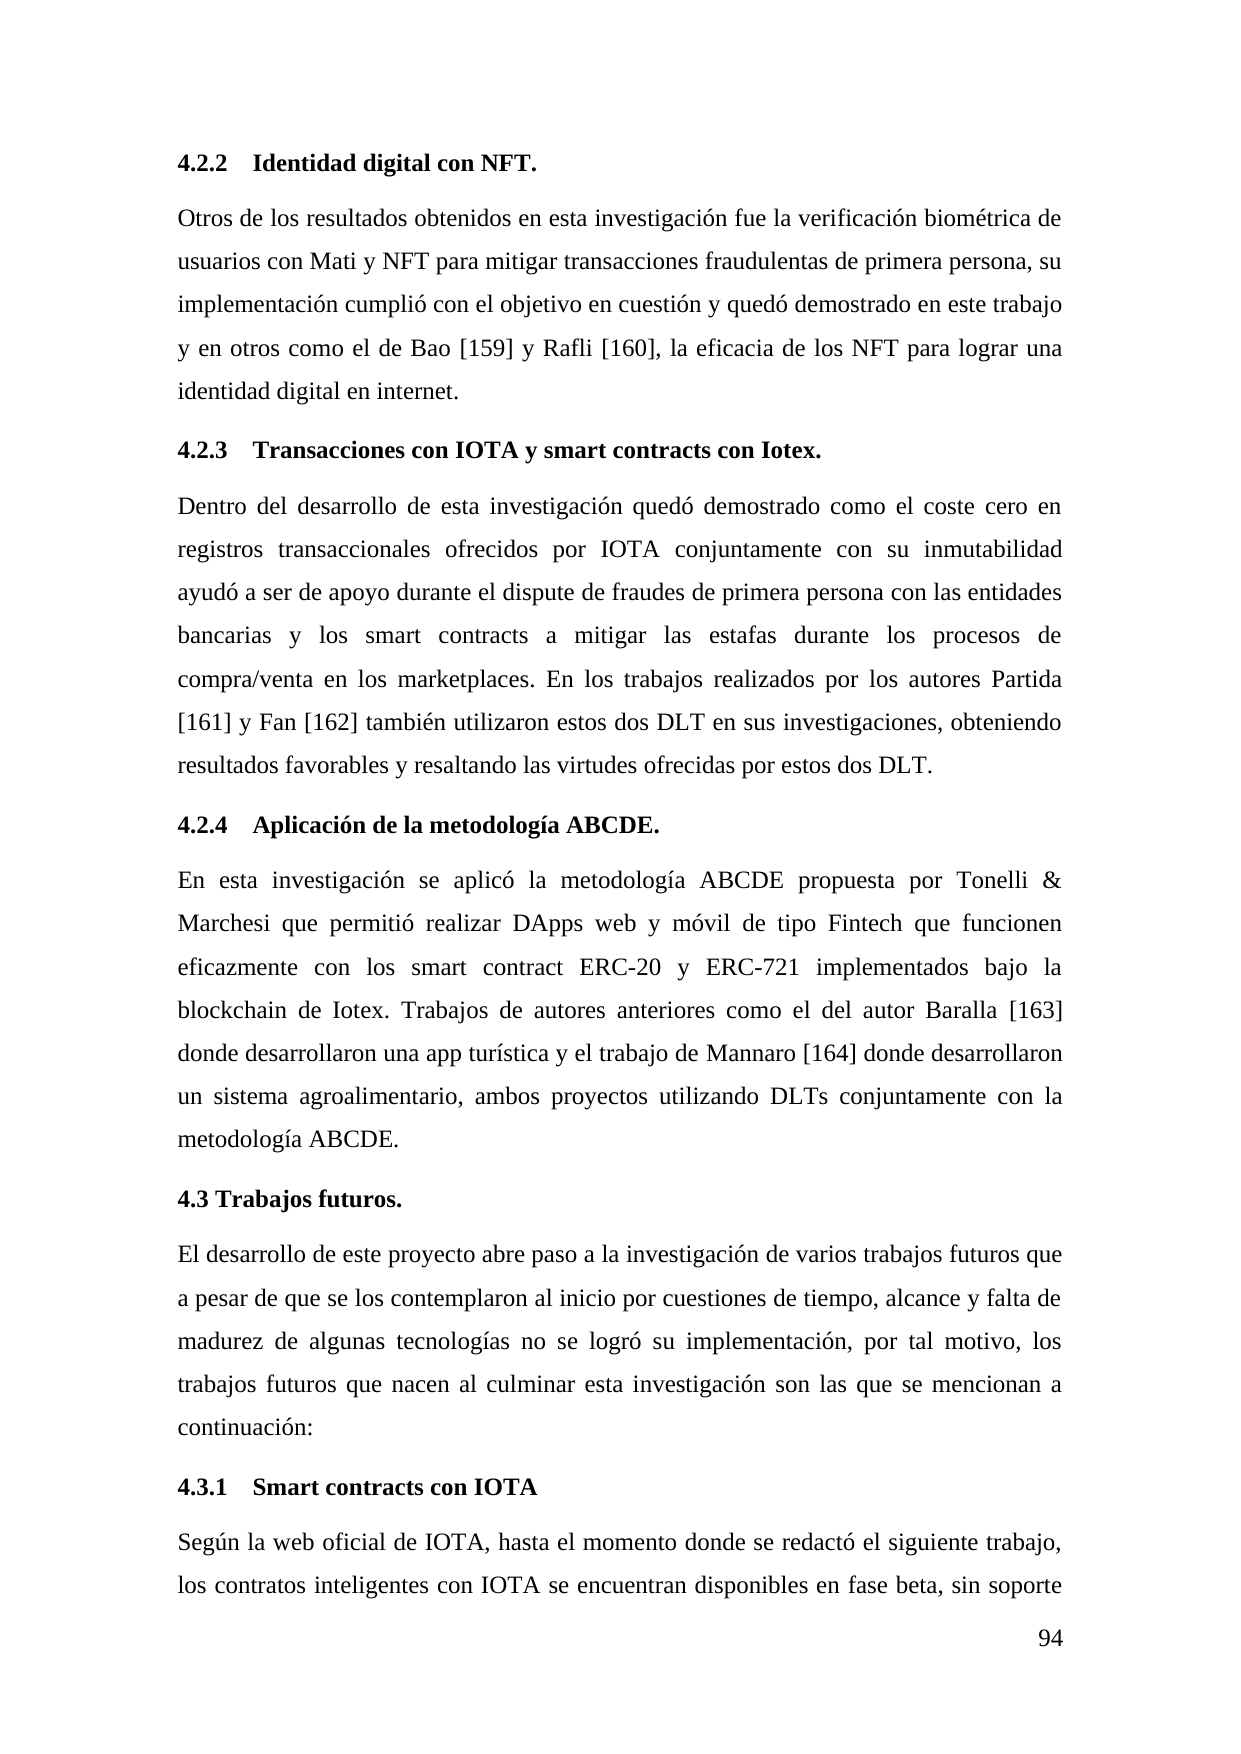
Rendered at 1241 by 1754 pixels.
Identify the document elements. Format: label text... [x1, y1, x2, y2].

list Transacciones con IOTA y smart contracts con Iotex. [177, 436, 1063, 464]
text Dentro del desarrollo de esta investigación quedó demostrado como el coste cero en registros transaccionales ofrecidos por IOTA conjuntamente con su inmutabilidad ayudó a ser de apoyo durante el dispute de fraudes de primera persona con las entidades bancarias y los smart contracts a mitigar las estafas durante los procesos de compra/venta en los marketplaces. En los trabajos realizados por los autores Partida y Fan también utilizaron estos dos DLT en sus investigaciones, obteniendo resultados favorables y resaltando las virtudes ofrecidas por estos dos DLT. [177, 491, 1063, 779]
list Aplicación de la metodología ABCDE. [177, 810, 1063, 838]
list Trabajos futuros. [177, 1184, 1063, 1213]
text El desarrollo de este proyecto abre paso a la investigación de varios trabajos futuros que a pesar de que se los contemplaron al inicio por cuestiones de tiempo, alcance y falta de madurez de algunas tecnologías no se logró su implementación, por tal motivo, los trabajos futuros que nacen al culminar esta investigación son las que se mencionan a continuación: [177, 1239, 1063, 1441]
list Identidad digital con NFT. [177, 148, 1063, 176]
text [177, 1527, 1063, 1599]
text Otros de los resultados obtenidos en esta investigación fue la verificación biométrica de usuarios con Mati y NFT para mitigar transacciones fraudulentas de primera persona, su implementación cumplió con el objetivo en cuestión y quedó demostrado en este trabajo y en otros como el de Bao y Rafli , la eficacia de los NFT para lograr una identidad digital en internet. [177, 203, 1063, 404]
list Smart contracts con IOTA [177, 1472, 1063, 1501]
text En esta investigación se aplicó la metodología ABCDE propuesta por Tonelli & Marchesi que permitió realizar DApps web y móvil de tipo Fintech que funcionen eficazmente con los smart contract ERC-20 y ERC-721 implementados bajo la blockchain de Iotex. Trabajos de autores anteriores como el del autor Baralla donde desarrollaron una app turística y el trabajo de Mannaro donde desarrollaron un sistema agroalimentario, ambos proyectos utilizando DLTs conjuntamente con la metodología ABCDE. [177, 865, 1063, 1153]
